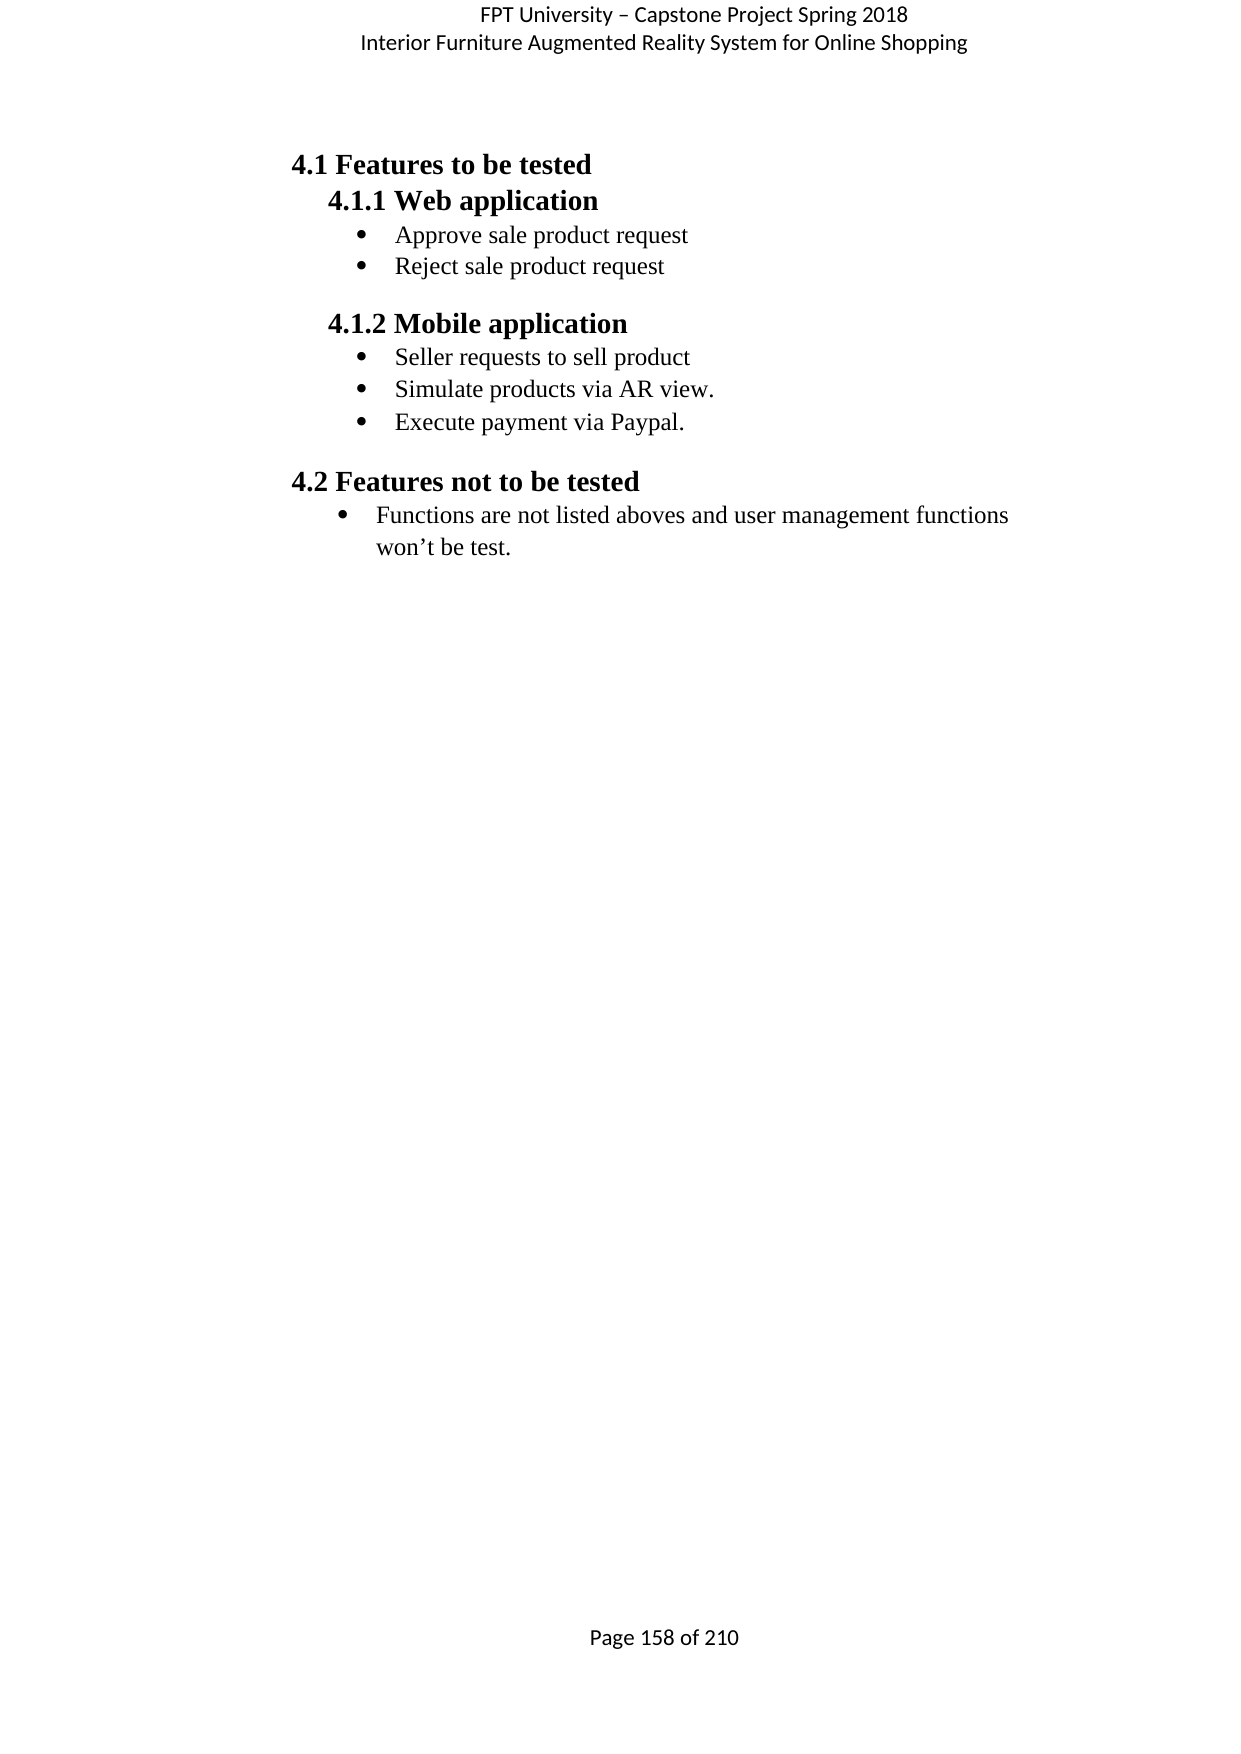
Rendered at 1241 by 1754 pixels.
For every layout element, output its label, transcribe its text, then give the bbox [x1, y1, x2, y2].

list Functions are not listed aboves and user management functions won’t be test. [338, 500, 1053, 561]
list Reject sale product request [357, 251, 1122, 280]
text 4.1.1 Web application [328, 183, 1122, 217]
subtitle 4.2 Features not to be tested [291, 464, 1122, 497]
list Approve sale product request [357, 220, 1122, 248]
list Execute payment via Paypal. [357, 407, 1053, 436]
text 4.1.2 Mobile application [328, 306, 1122, 339]
subtitle 4.1 Features to be tested [291, 147, 1122, 181]
list Simulate products via AR view. [357, 374, 1053, 403]
list Seller requests to sell product [357, 342, 1053, 371]
